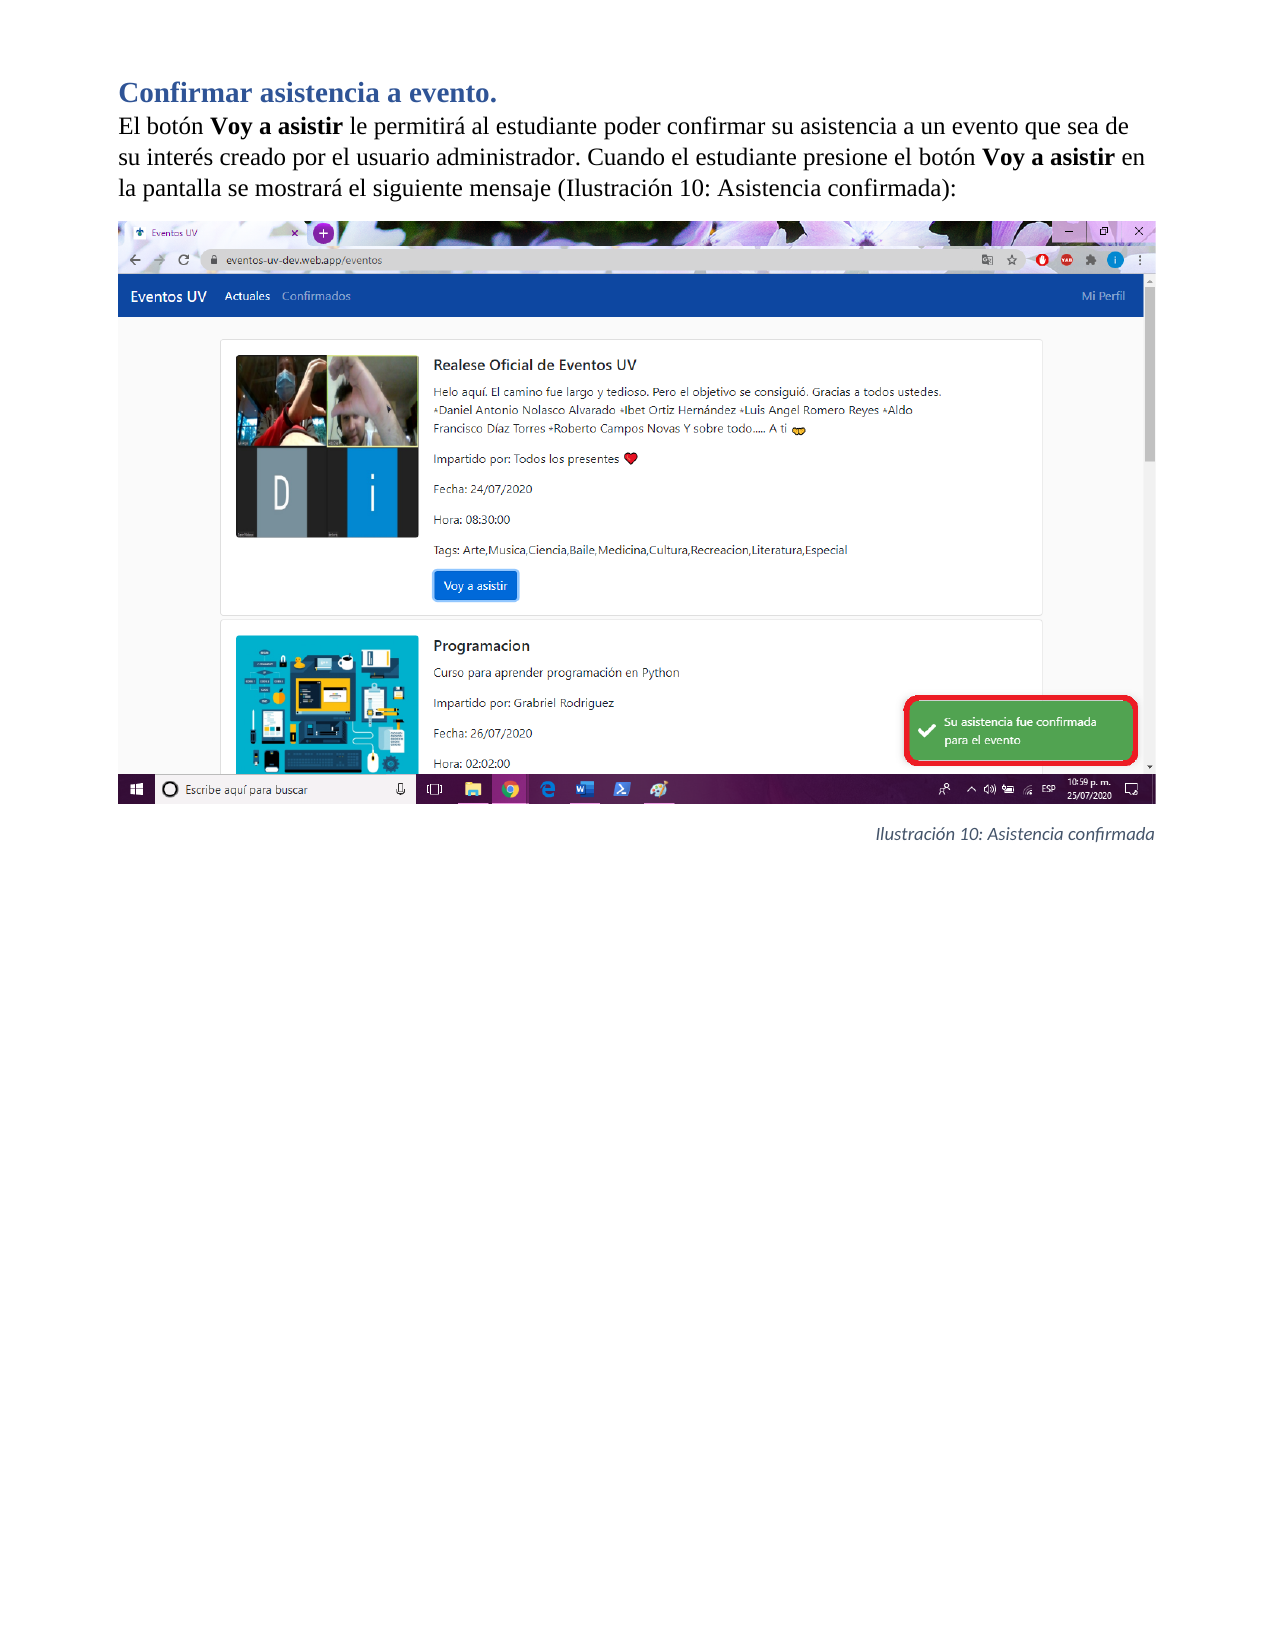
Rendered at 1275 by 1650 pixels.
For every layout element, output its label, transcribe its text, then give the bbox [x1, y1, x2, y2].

text El botón Voy a asistir le permitirá al estudiante poder confirmar su asistencia a un evento que sea de su interés creado por el usuario administrador. Cuando el estudiante presione el botón Voy a asistir en la pantalla se mostrará el siguiente mensaje (Ilustración 10: Asistencia confirmada): [118, 111, 1157, 202]
picture [118, 221, 1156, 804]
subtitle Confirmar asistencia a evento. [118, 75, 1157, 108]
